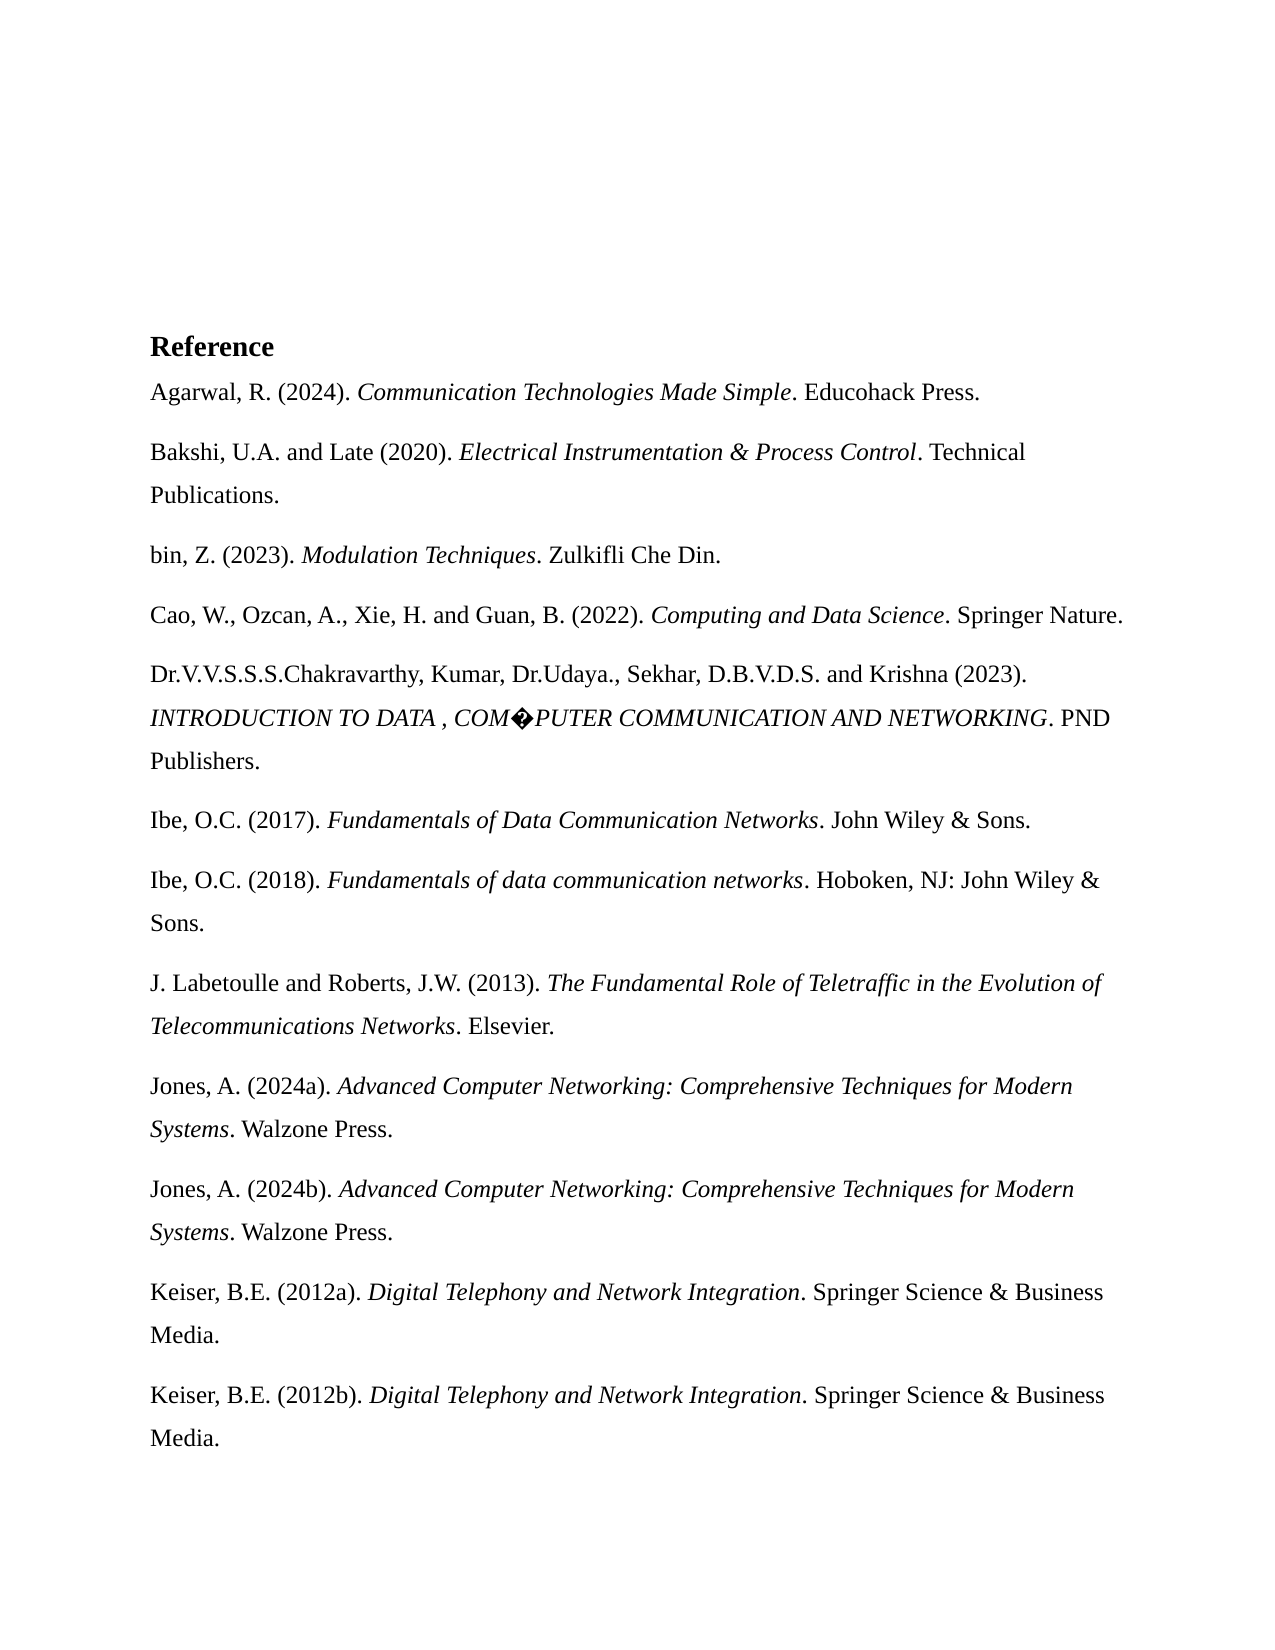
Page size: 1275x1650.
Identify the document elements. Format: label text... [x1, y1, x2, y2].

text J. Labetoulle and Roberts, J.W. (2013). The Fundamental Role of Teletraffic in the Evolution of Telecommunications Networks. Elsevier. [150, 968, 1125, 1040]
text Jones, A. (2024a). Advanced Computer Networking: Comprehensive Techniques for Modern Systems. Walzone Press. [150, 1071, 1125, 1143]
text Ibe, O.C. (2017). Fundamentals of Data Communication Networks. John Wiley & Sons. [150, 806, 1125, 834]
text Cao, W., Ozcan, A., Xie, H. and Guan, B. (2022). Computing and Data Science. Springer Nature. [150, 600, 1125, 628]
text Dr.V.V.S.S.S.Chakravarthy, Kumar, Dr.Udaya., Sekhar, D.B.V.D.S. and Krishna (2023). INTRODUCTION TO DATA , COM�PUTER COMMUNICATION AND NETWORKING. PND Publishers. [150, 659, 1125, 774]
text Keiser, B.E. (2012a). Digital Telephony and Network Integration. Springer Science & Business Media. [150, 1277, 1125, 1349]
text Reference Agarwal, R. (2024). Communication Technologies Made Simple. Educohack Press. [150, 329, 1125, 406]
text Jones, A. (2024b). Advanced Computer Networking: Comprehensive Techniques for Modern Systems. Walzone Press. [150, 1174, 1125, 1246]
text Ibe, O.C. (2018). Fundamentals of data communication networks. Hoboken, NJ: John Wiley & Sons. [150, 865, 1125, 937]
text Keiser, B.E. (2012b). Digital Telephony and Network Integration. Springer Science & Business Media. [150, 1380, 1125, 1452]
text bin, Z. (2023). Modulation Techniques. Zulkifli Che Din. [150, 540, 1125, 569]
text Bakshi, U.A. and Late (2020). Electrical Instrumentation & Process Control. Technical Publications. [150, 437, 1125, 509]
